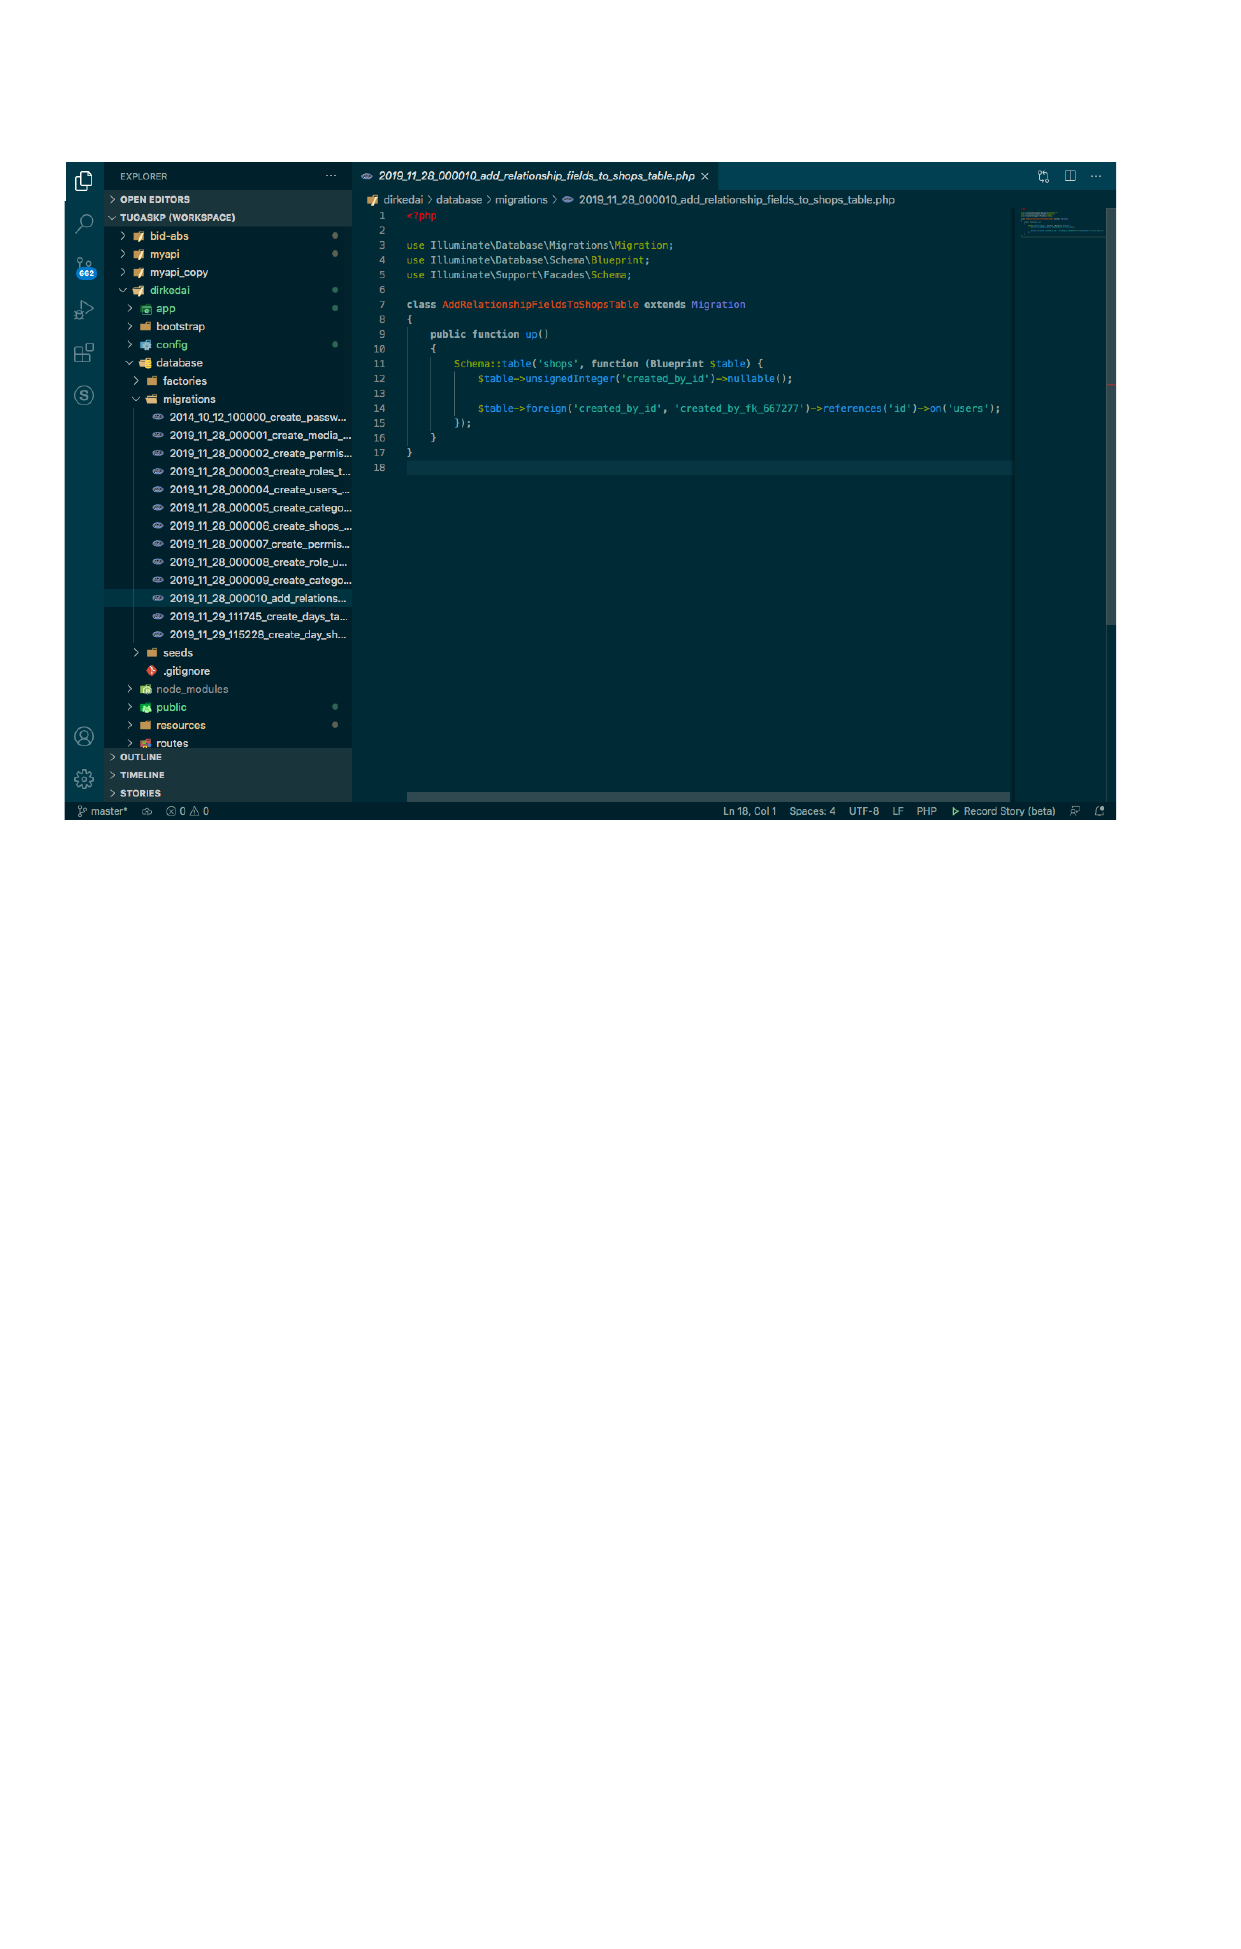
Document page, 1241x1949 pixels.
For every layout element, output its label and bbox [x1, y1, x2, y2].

picture [564, 272, 574, 277]
picture [709, 196, 718, 203]
picture [663, 302, 685, 307]
picture [563, 197, 573, 202]
picture [459, 302, 471, 308]
picture [463, 199, 473, 203]
picture [479, 333, 492, 337]
picture [862, 196, 871, 203]
picture [1107, 209, 1117, 624]
picture [368, 195, 377, 205]
picture [64, 209, 1117, 820]
picture [419, 303, 429, 308]
picture [591, 196, 598, 203]
picture [772, 197, 783, 203]
picture [362, 174, 372, 179]
picture [153, 596, 163, 600]
picture [77, 266, 96, 279]
picture [432, 331, 448, 337]
picture [627, 362, 638, 366]
picture [470, 362, 489, 366]
picture [568, 175, 578, 179]
picture [667, 362, 683, 369]
picture [105, 162, 351, 588]
picture [608, 196, 616, 203]
